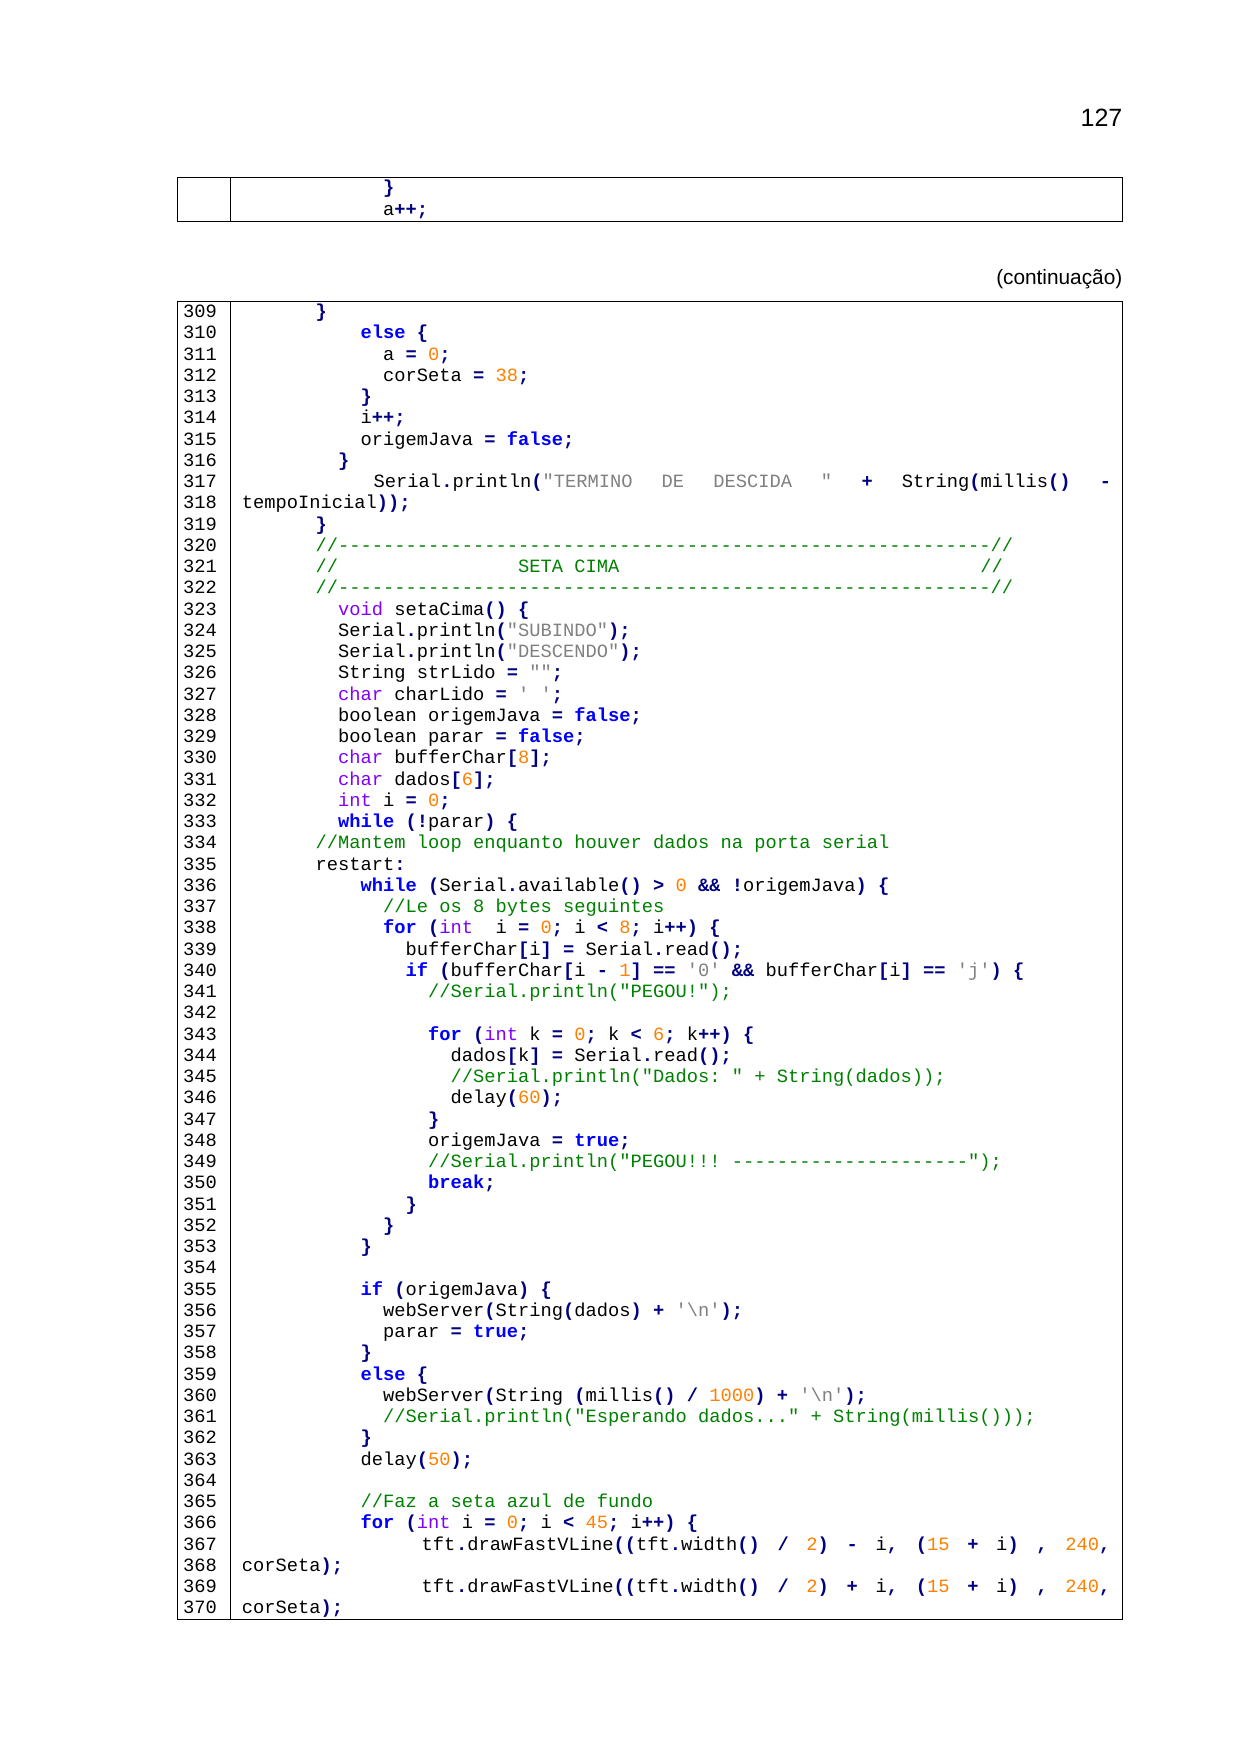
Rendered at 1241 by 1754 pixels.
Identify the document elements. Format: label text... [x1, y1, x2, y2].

text (continuação) [177, 265, 1122, 289]
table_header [231, 178, 1122, 221]
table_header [231, 302, 1122, 1619]
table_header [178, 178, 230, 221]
